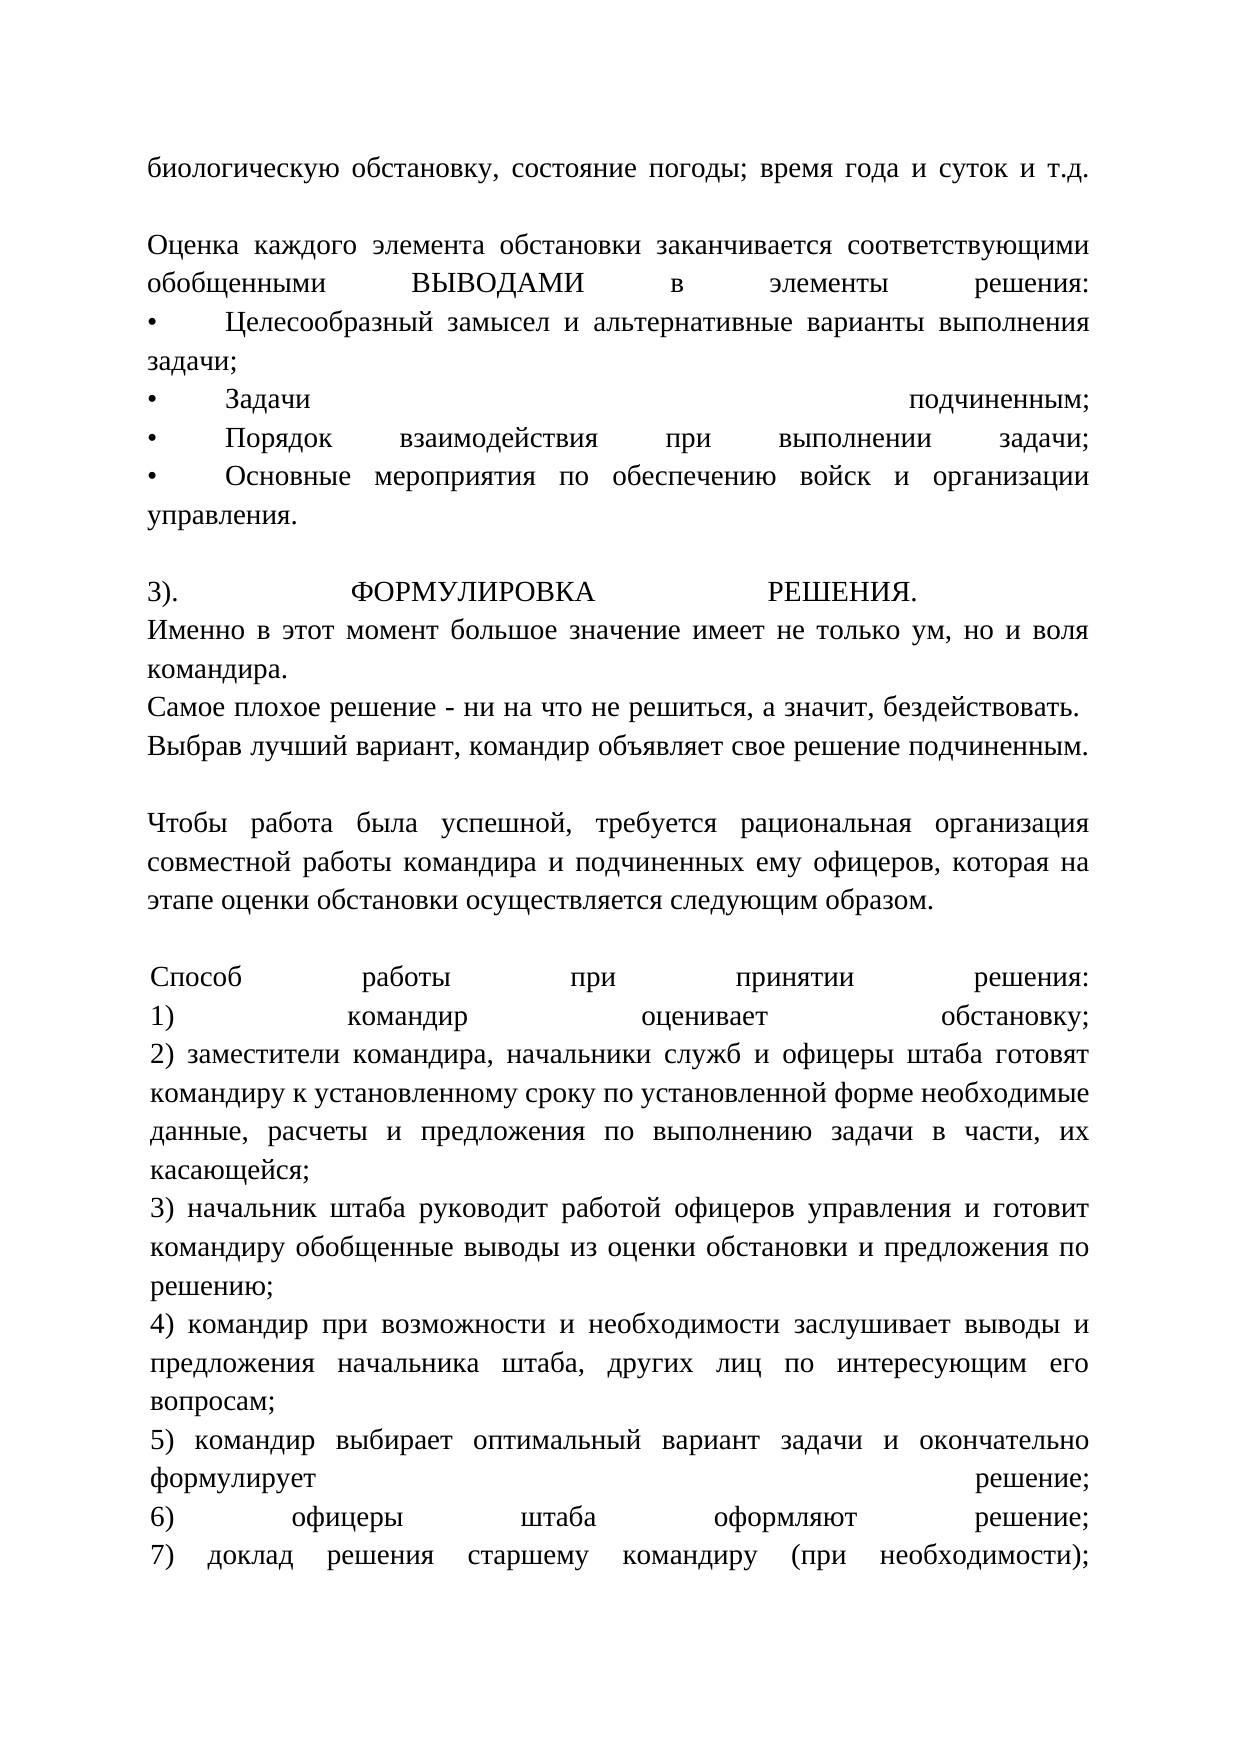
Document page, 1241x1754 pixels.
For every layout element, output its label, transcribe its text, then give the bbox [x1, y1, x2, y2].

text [147, 150, 1090, 530]
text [150, 921, 1090, 1571]
text 3). ФОРМУЛИРОВКА РЕШЕНИЯ. Именно в этот момент большое значение имеет не только ум, но и воля командира. Самое плохое решение - ни на что не решиться, а значит, бездействовать. Выбрав лучший вариант, командир объявляет свое решение подчиненным. Чтобы работа была успешной, требуется рациональная организация совместной работы командира и подчиненных ему офицеров, которая на этапе оценки обстановки осуществляется следующим образом. [147, 535, 1090, 916]
